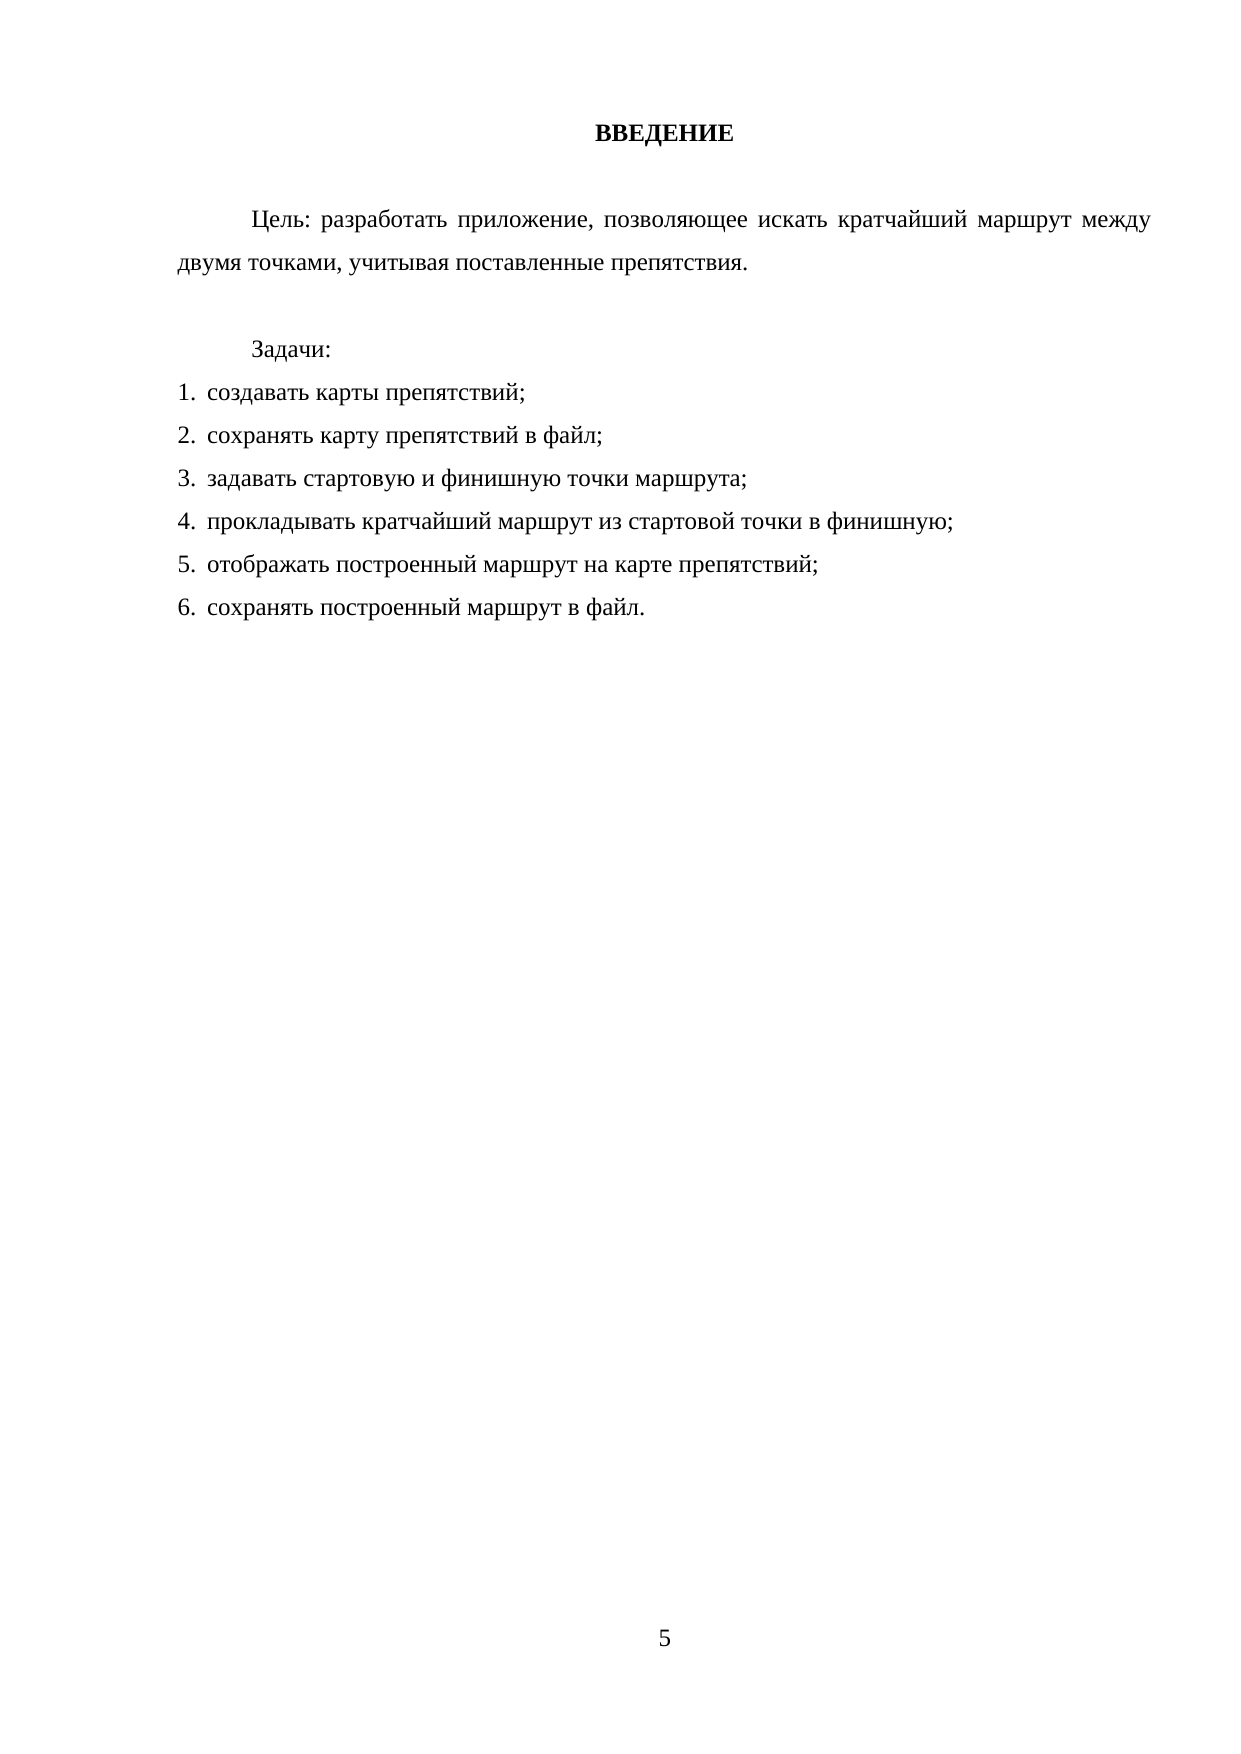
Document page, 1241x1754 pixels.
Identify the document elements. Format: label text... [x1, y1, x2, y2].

list задавать стартовую и финишную точки маршрута; [177, 463, 1152, 492]
text Задачи: [177, 334, 1152, 362]
list сохранять построенный маршрут в файл. [177, 592, 1152, 621]
list прокладывать кратчайший маршрут из стартовой точки в финишную; [177, 506, 1152, 535]
list создавать карты препятствий; [177, 377, 1152, 406]
list сохранять карту препятствий в файл; [177, 420, 1152, 449]
list отображать построенный маршрут на карте препятствий; [177, 549, 1152, 578]
text Цель: разработать приложение, позволяющее искать кратчайший маршрут между двумя точками, учитывая поставленные препятствия. [177, 204, 1152, 276]
text введение [177, 118, 1152, 147]
